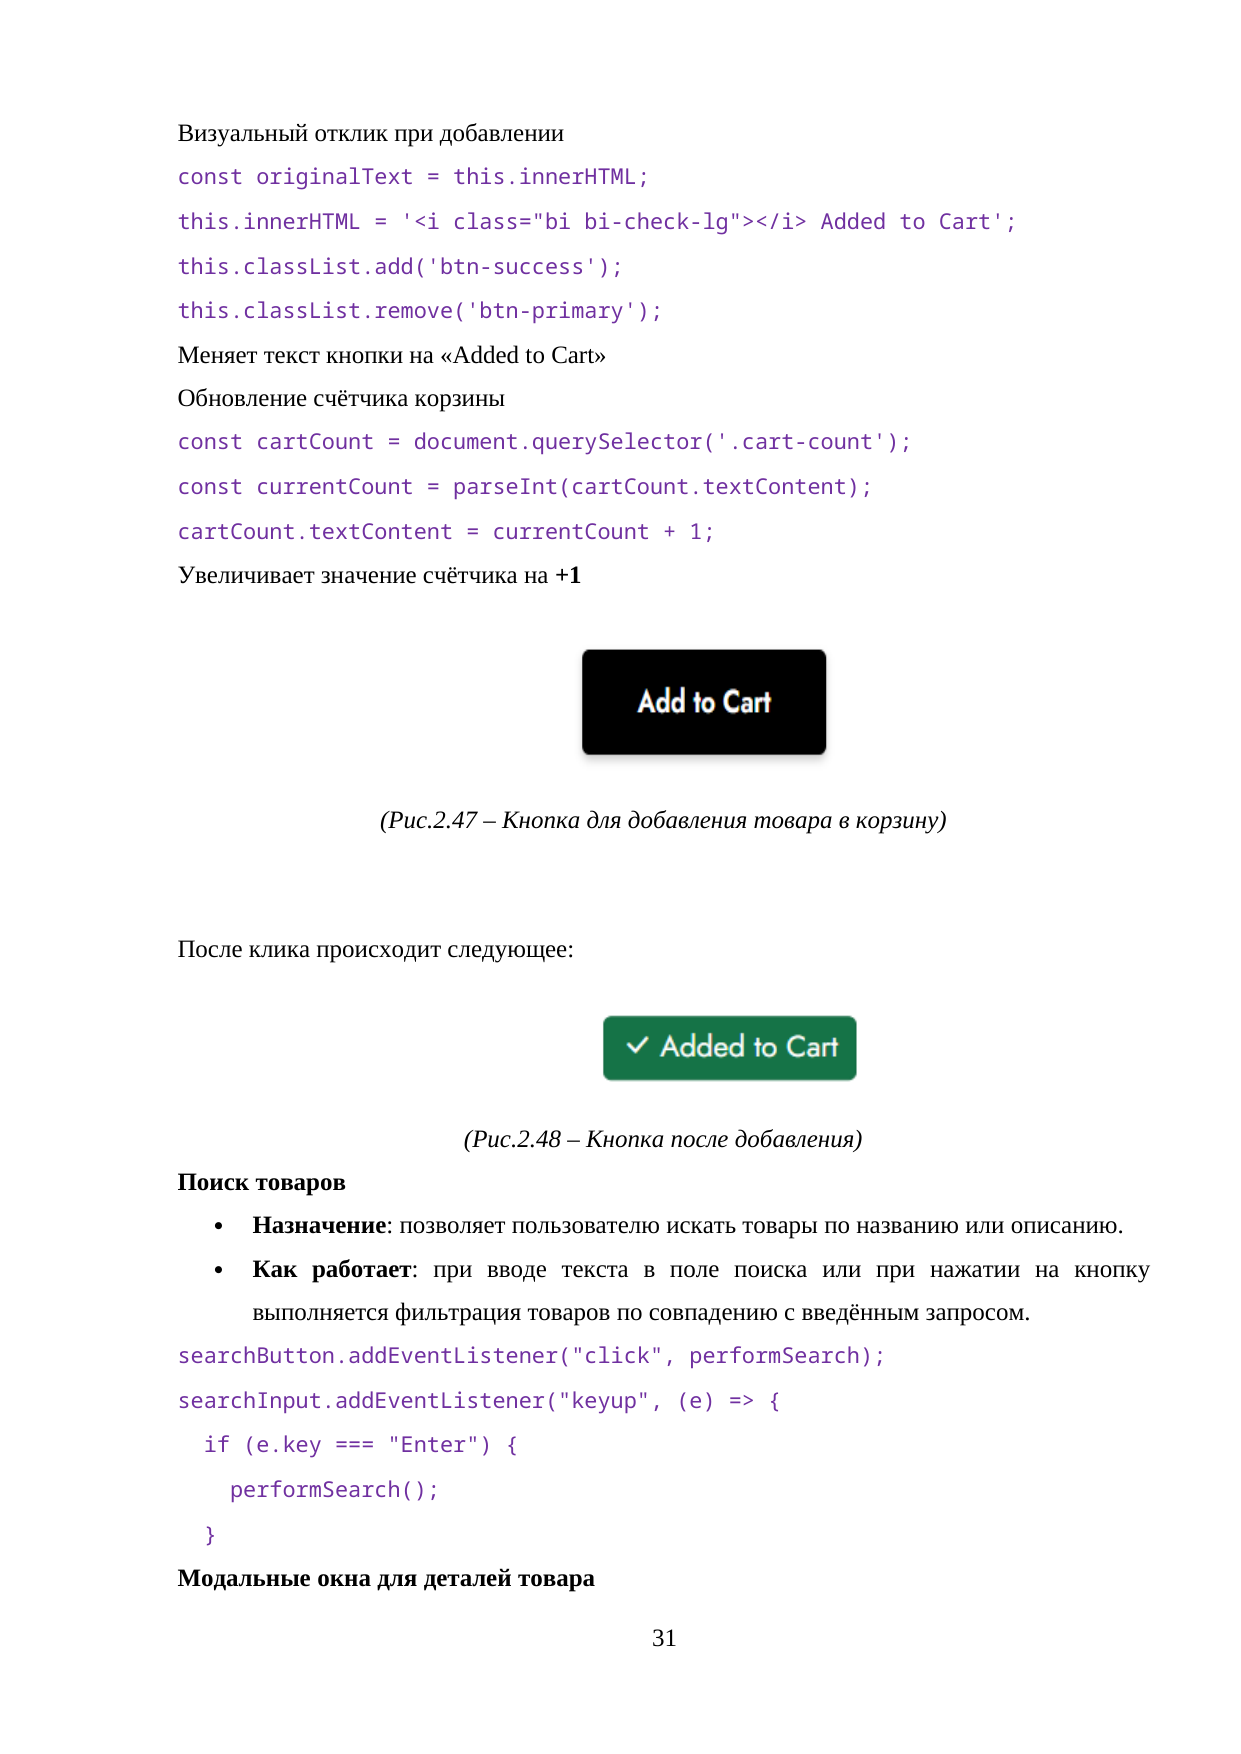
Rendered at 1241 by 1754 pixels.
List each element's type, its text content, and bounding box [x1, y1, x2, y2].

text performSearch(); [177, 1474, 1152, 1504]
text this.classList.add('btn-success'); [177, 251, 1152, 280]
picture [453, 611, 857, 789]
text searchInput.addEventListener("keyup", (e) => { [177, 1385, 1152, 1414]
text После клика происходит следующее: [177, 934, 1152, 963]
text const currentCount = parseInt(cartCount.textContent); [177, 471, 1152, 501]
text if (e.key === "Enter") { [177, 1429, 1152, 1459]
text Поиск товаров [177, 1167, 1152, 1196]
text } [177, 1519, 1152, 1548]
text (Рис.2.48 – Кнопка после добавления) [177, 1124, 1152, 1153]
text Обновление счётчика корзины [177, 383, 1152, 412]
text searchButton.addEventListener("click", performSearch); [177, 1340, 1152, 1370]
text cartCount.textContent = currentCount + 1; [177, 516, 1152, 545]
text (Рис.2.47 – Кнопка для добавления товара в корзину) [177, 805, 1152, 833]
text this.innerHTML = '<i class="bi bi-check-lg"></i> Added to Cart'; [177, 206, 1152, 236]
list Назначение: позволяет пользователю искать товары по названию или описанию. [215, 1211, 1152, 1239]
text Увеличивает значение счётчика на +1 [177, 560, 1152, 589]
text Меняет текст кнопки на «Added to Cart» [177, 340, 1152, 369]
text const cartCount = document.querySelector('.cart-count'); [177, 426, 1152, 456]
text Визуальный отклик при добавлении [177, 118, 1152, 147]
list Как работает: при вводе текста в поле поиска или при нажатии на кнопку выполняется фильтрация товаров по совпадению с введённым запросом. [215, 1254, 1152, 1326]
text Модальные окна для деталей товара [177, 1563, 1152, 1592]
text const originalText = this.innerHTML; [177, 161, 1152, 191]
picture [455, 977, 874, 1110]
text this.classList.remove('btn-primary'); [177, 295, 1152, 325]
